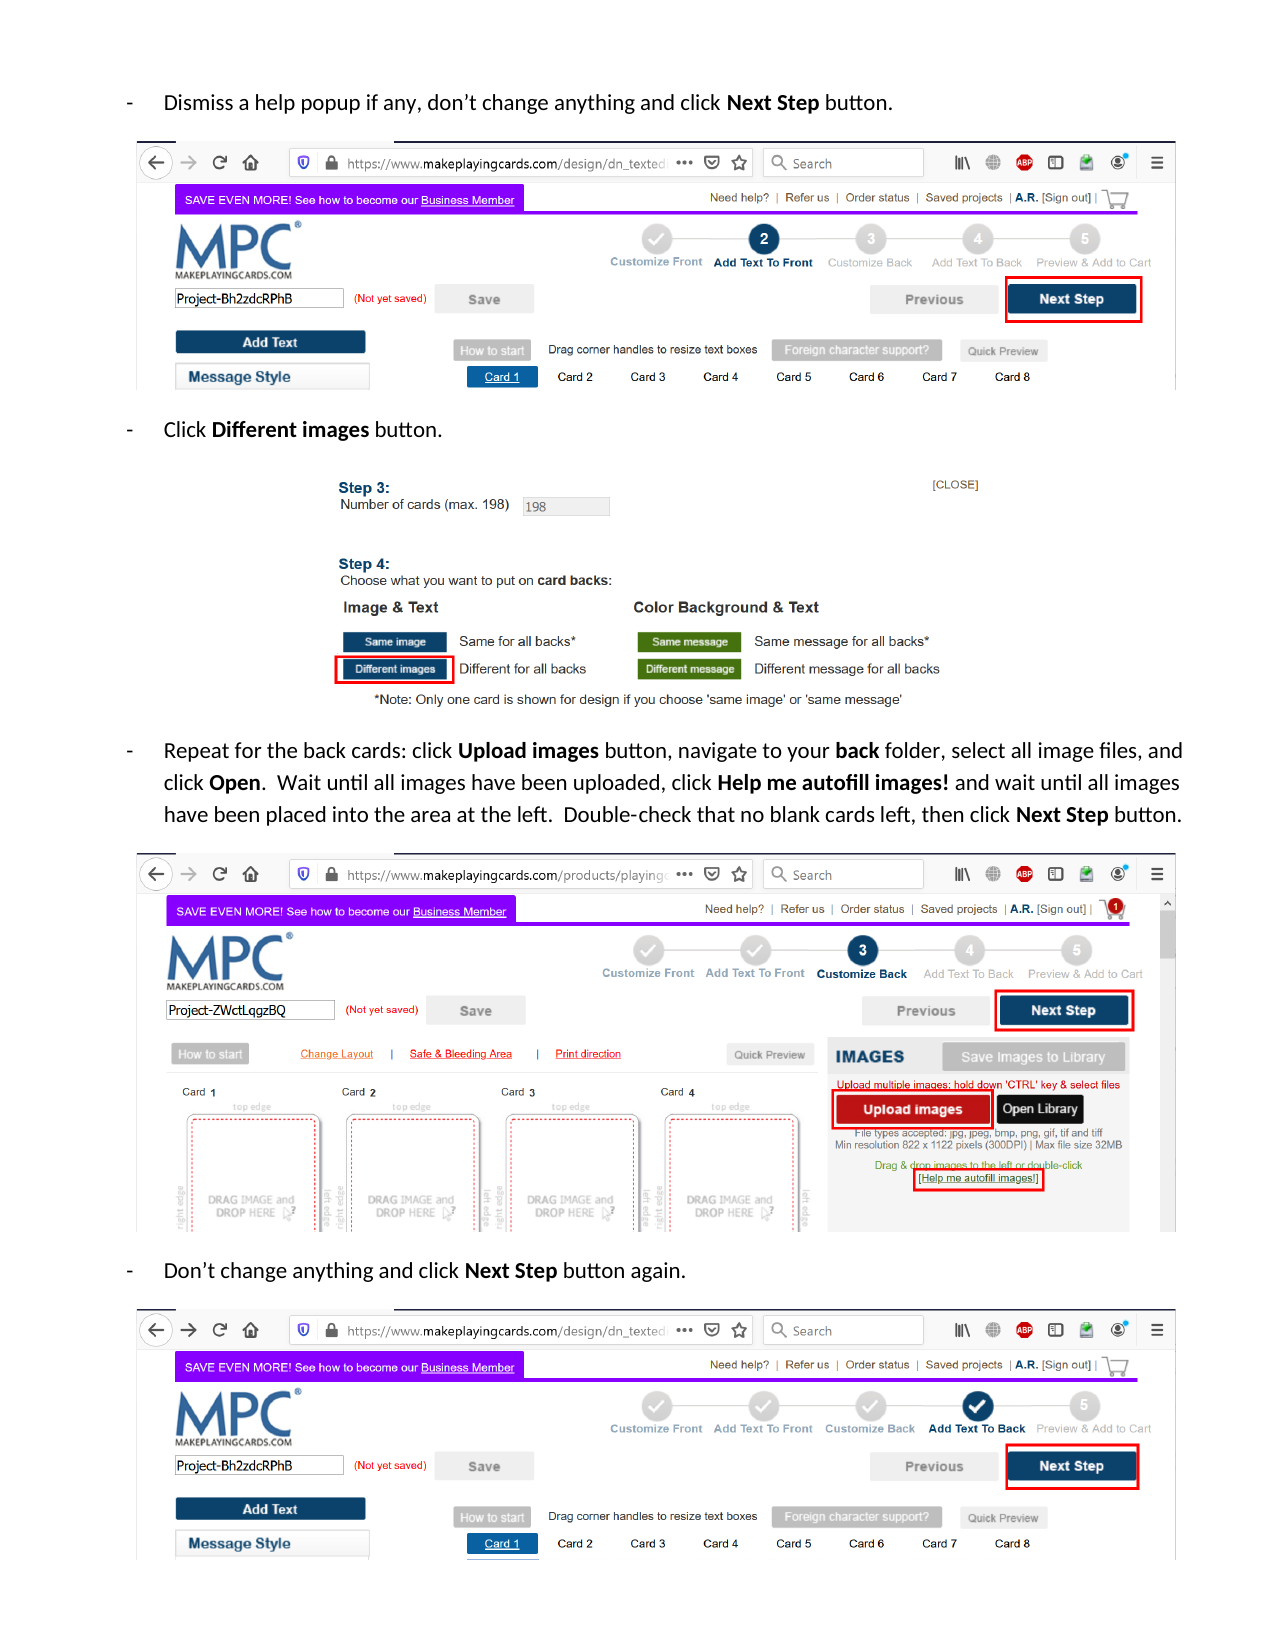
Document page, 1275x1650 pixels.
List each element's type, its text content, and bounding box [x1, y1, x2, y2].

picture [136, 1309, 1176, 1560]
picture [136, 141, 1176, 390]
picture [319, 467, 993, 711]
list Don’t change anything and click Next Step button again. [126, 1256, 1186, 1284]
picture [136, 853, 1176, 1232]
list Click Different images button. [126, 415, 1186, 443]
list Repeat for the back cards: click Upload images button, navigate to your back folder, select all image files, and click Open. Wait until all images have been uploaded, click Help me autofill images! and wait until all images have been placed into the area at the left. Double-check that no blank cards left, then click Next Step button. [126, 736, 1186, 828]
list Dismiss a help popup if any, don’t change anything and click Next Step button. [126, 88, 1186, 117]
